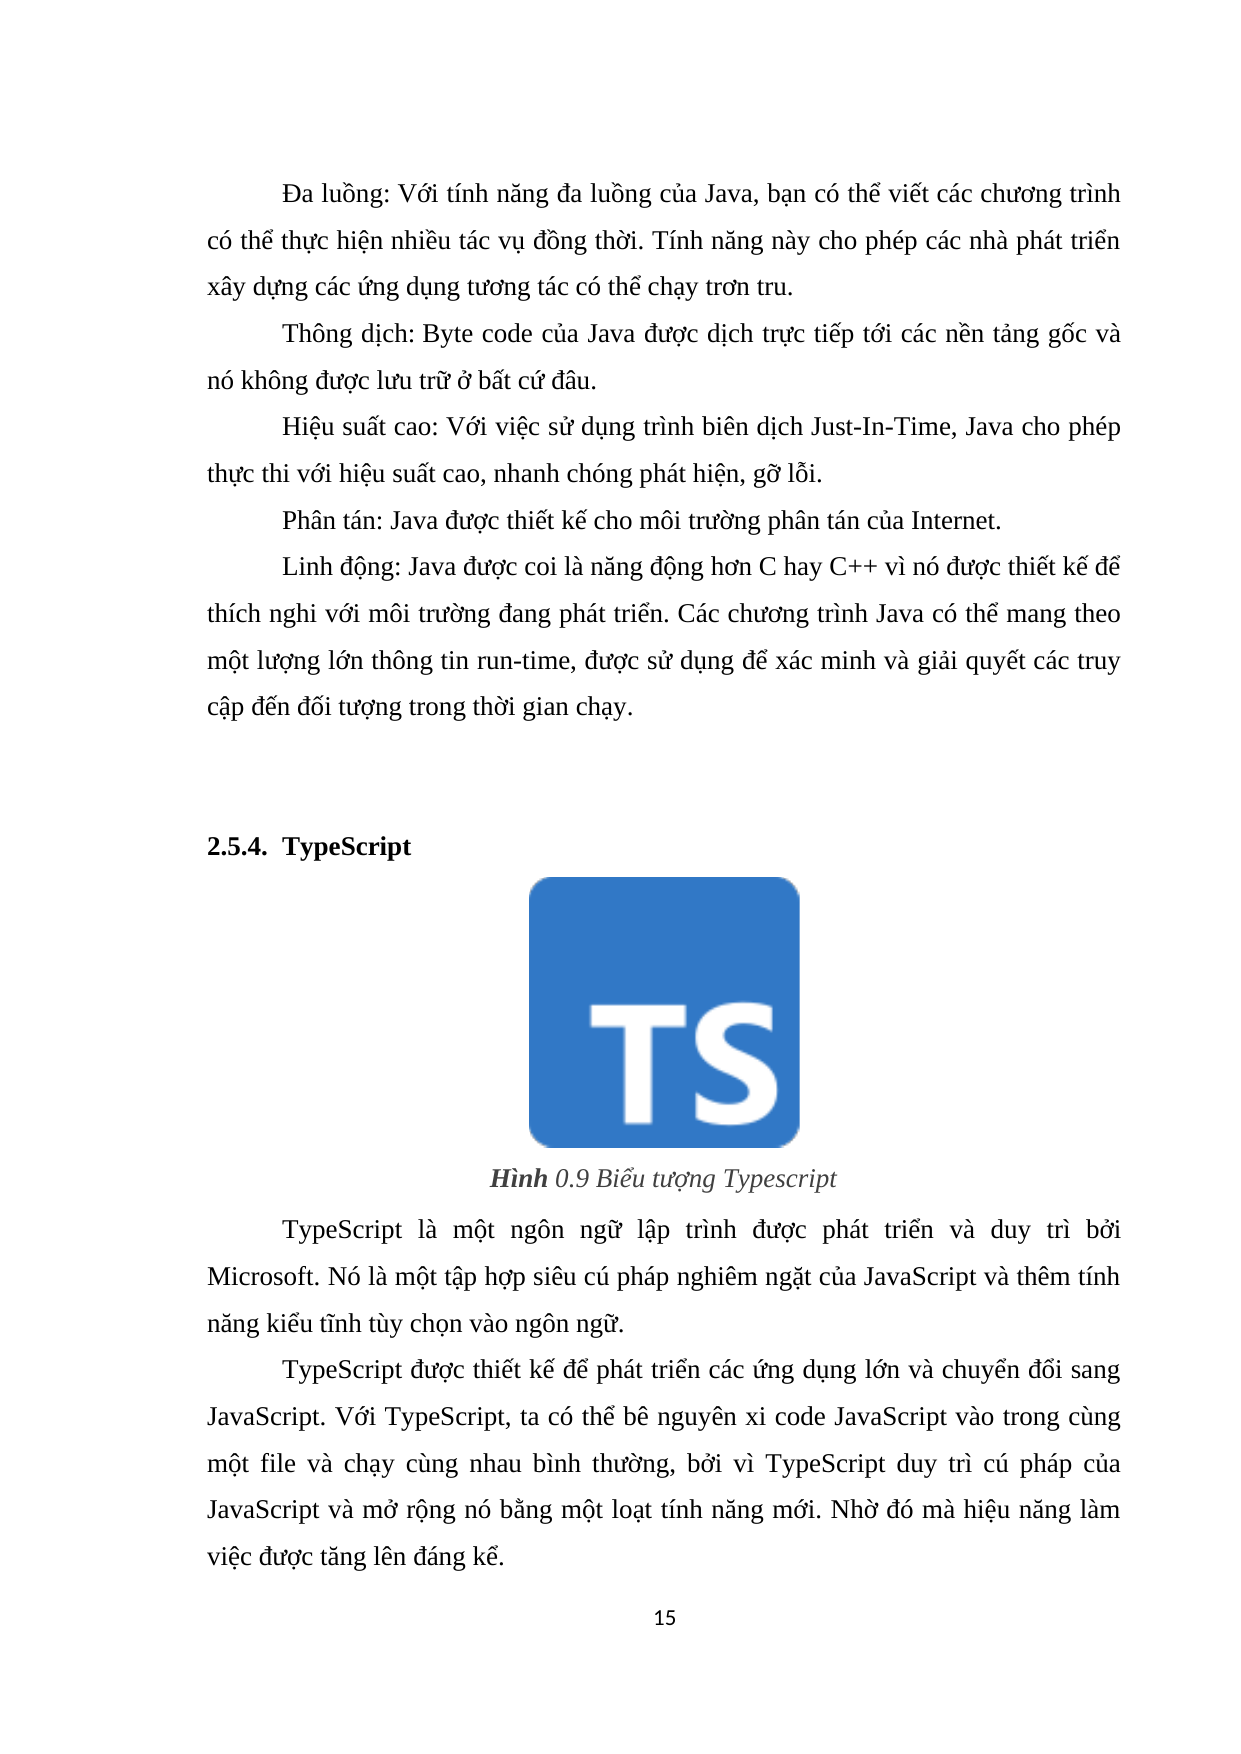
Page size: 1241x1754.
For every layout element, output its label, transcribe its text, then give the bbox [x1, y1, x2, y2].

list TypeScript [207, 831, 1122, 862]
picture [529, 877, 800, 1148]
text Thông dịch: Byte code của Java được dịch trực tiếp tới các nền tảng gốc và nó không được lưu trữ ở bất cứ đâu. [207, 317, 1122, 395]
text Đa luồng: Với tính năng đa luồng của Java, bạn có thể viết các chương trình có thể thực hiện nhiều tác vụ đồng thời. Tính năng này cho phép các nhà phát triển xây dựng các ứng dụng tương tác có thể chạy trơn tru. [207, 177, 1122, 302]
text TypeScript là một ngôn ngữ lập trình được phát triển và duy trì bởi Microsoft. Nó là một tập hợp siêu cú pháp nghiêm ngặt của JavaScript và thêm tính năng kiểu tĩnh tùy chọn vào ngôn ngữ. [207, 1214, 1122, 1338]
text Hình 0.9 Biểu tượng Typescript [207, 1162, 1122, 1193]
text Phân tán: Java được thiết kế cho môi trường phân tán của Internet. [207, 504, 1122, 535]
text Hiệu suất cao: Với việc sử dụng trình biên dịch Just-In-Time, Java cho phép thực thi với hiệu suất cao, nhanh chóng phát hiện, gỡ lỗi. [207, 411, 1122, 488]
text Linh động: Java được coi là năng động hơn C hay C++ vì nó được thiết kế để thích nghi với môi trường đang phát triển. Các chương trình Java có thể mang theo một lượng lớn thông tin run-time, được sử dụng để xác minh và giải quyết các truy cập đến đối tượng trong thời gian chạy. [207, 551, 1122, 722]
text TypeScript được thiết kế để phát triển các ứng dụng lớn và chuyển đổi sang JavaScript. Với TypeScript, ta có thể bê nguyên xi code JavaScript vào trong cùng một file và chạy cùng nhau bình thường, bởi vì TypeScript duy trì cú pháp của JavaScript và mở rộng nó bằng một loạt tính năng mới. Nhờ đó mà hiệu năng làm việc được tăng lên đáng kể. [207, 1354, 1122, 1571]
